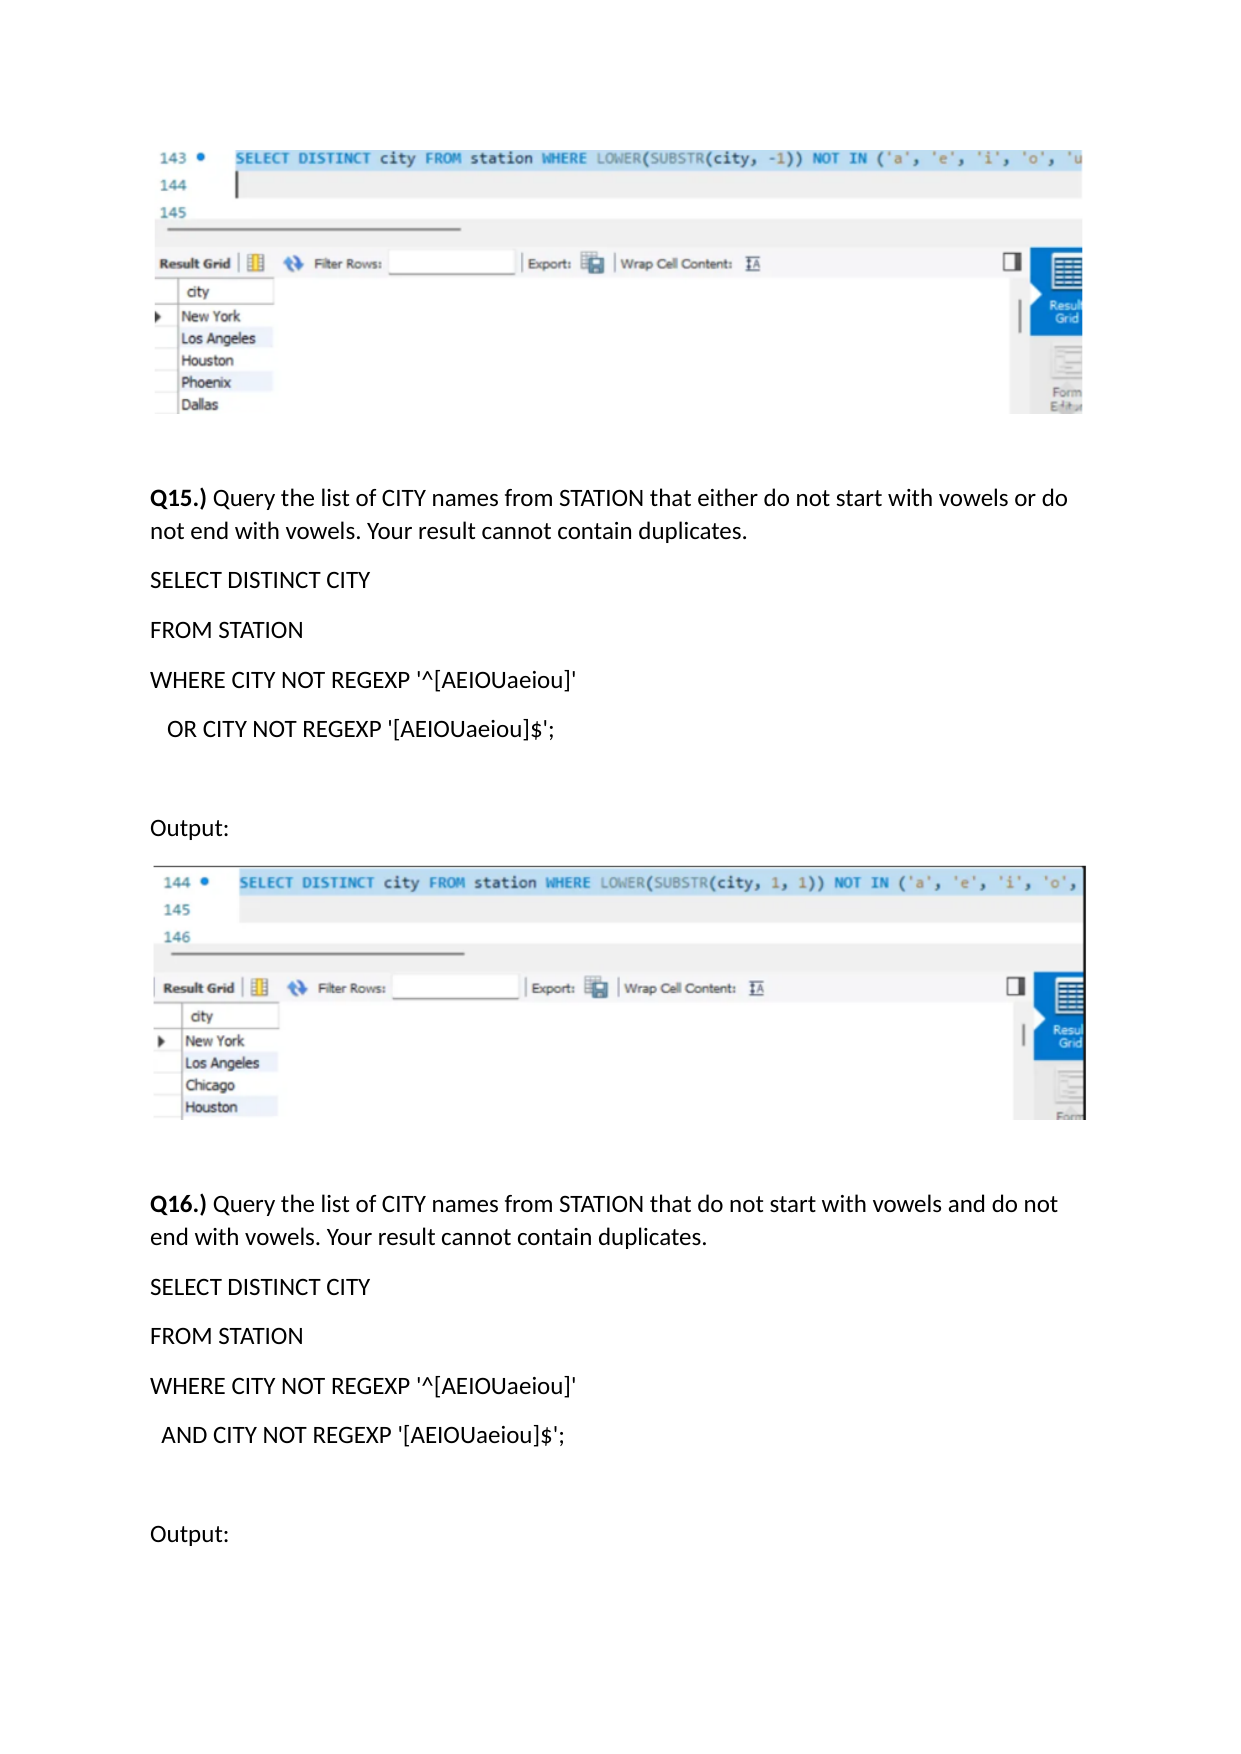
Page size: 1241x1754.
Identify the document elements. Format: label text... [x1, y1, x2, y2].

text Output: [150, 812, 1090, 843]
text Output: [150, 1518, 1090, 1549]
text FROM STATION [150, 1320, 1090, 1351]
picture [150, 150, 1091, 414]
picture [150, 862, 1091, 1120]
text FROM STATION [150, 614, 1090, 645]
text AND CITY NOT REGEXP '[AEIOUaeiou]$'; [150, 1419, 1090, 1450]
text SELECT DISTINCT CITY [150, 1271, 1090, 1301]
text WHERE CITY NOT REGEXP '^[AEIOUaeiou]' [150, 664, 1090, 694]
text WHERE CITY NOT REGEXP '^[AEIOUaeiou]' [150, 1370, 1090, 1400]
text SELECT DISTINCT CITY [150, 564, 1090, 595]
text OR CITY NOT REGEXP '[AEIOUaeiou]$'; [150, 713, 1090, 744]
text Q16.) Query the list of CITY names from STATION that do not start with vowels and do not end with vowels. Your result cannot contain duplicates. [150, 1188, 1090, 1252]
text Q15.) Query the list of CITY names from STATION that either do not start with vowels or do not end with vowels. Your result cannot contain duplicates. [150, 482, 1090, 546]
